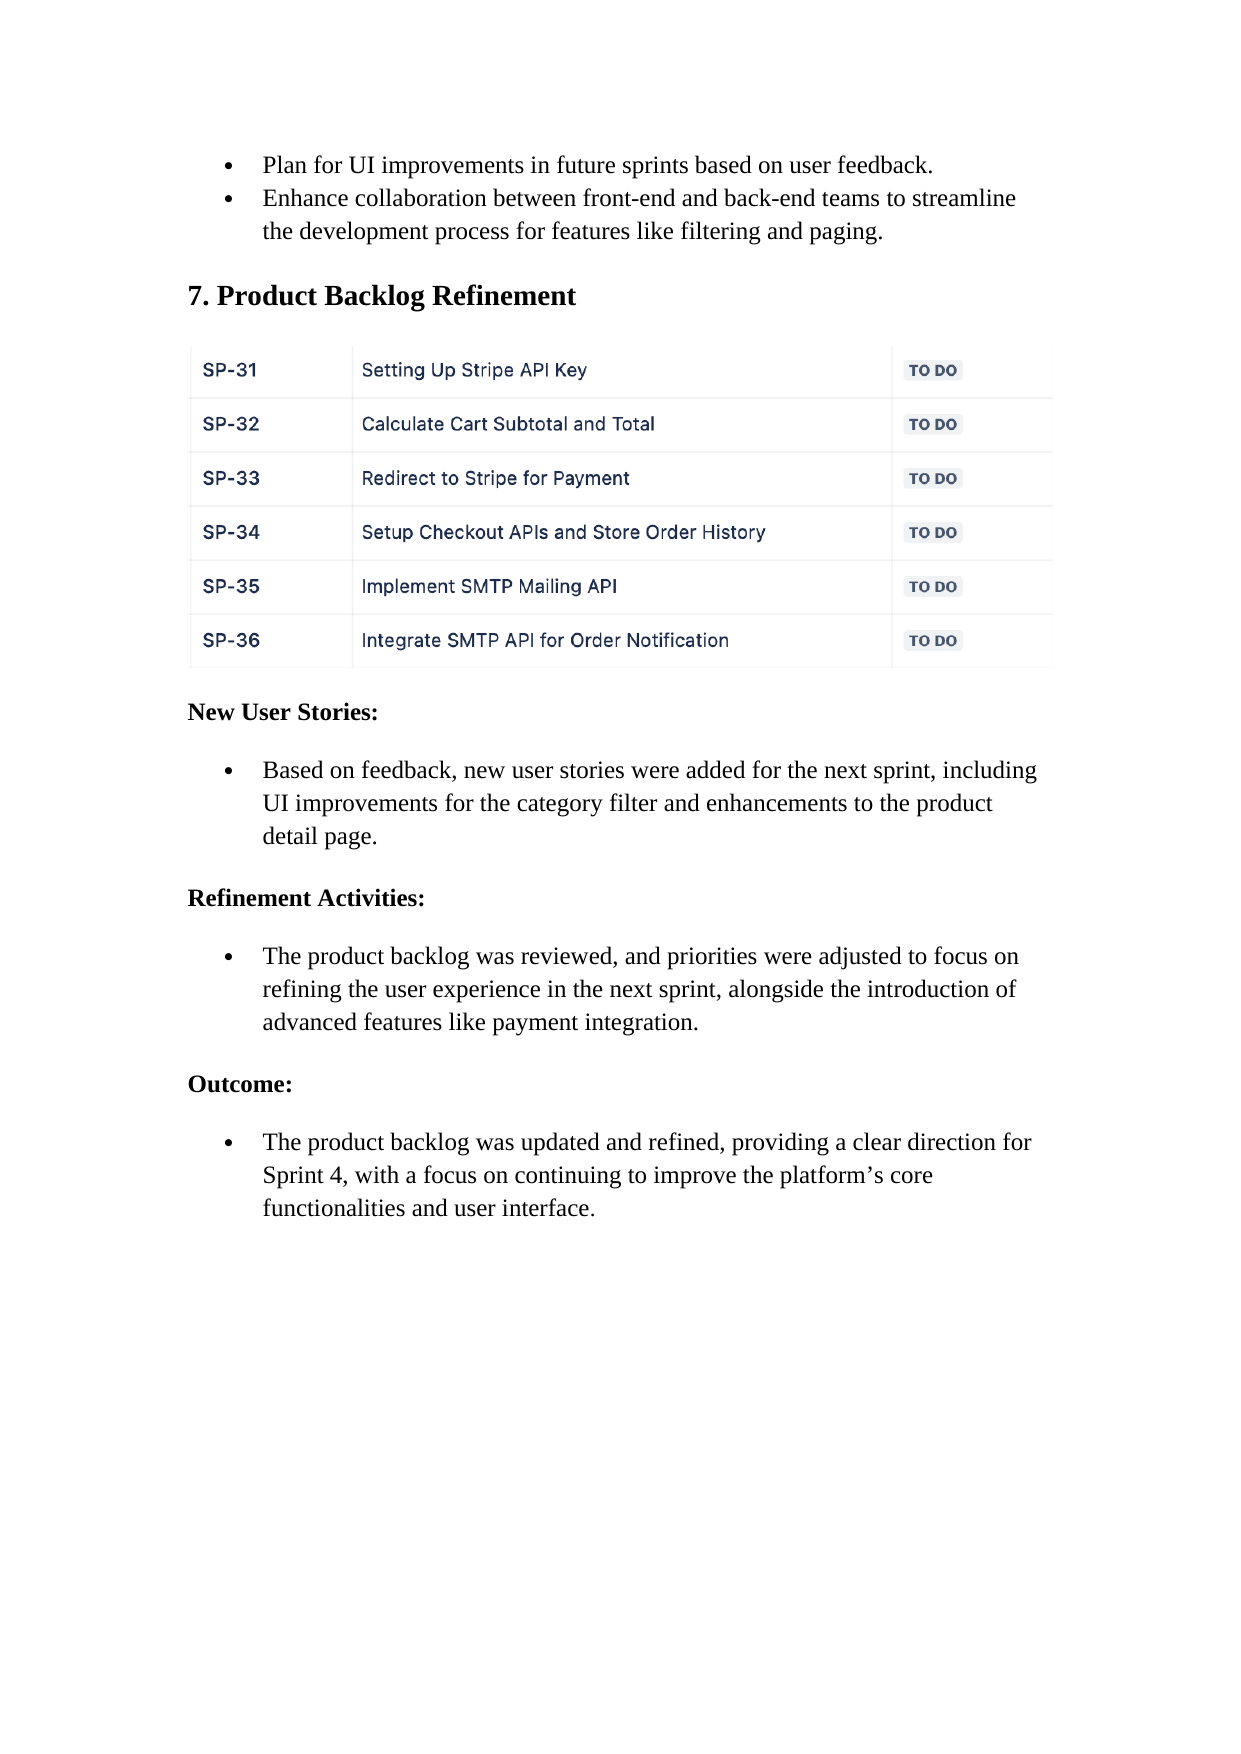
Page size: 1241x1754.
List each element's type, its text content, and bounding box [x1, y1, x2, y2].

text Outcome: [187, 1069, 1053, 1098]
text New User Stories: [187, 697, 1053, 726]
list Plan for UI improvements in future sprints based on user feedback. [225, 150, 1053, 179]
list The product backlog was reviewed, and priorities were adjusted to focus on refining the user experience in the next sprint, alongside the introduction of advanced features like payment integration. [225, 941, 1053, 1036]
list The product backlog was updated and refined, providing a clear direction for Sprint 4, with a focus on continuing to improve the platform’s core functionalities and user interface. [225, 1127, 1053, 1222]
text Refinement Activities: [187, 883, 1053, 912]
list Enhance collaboration between front-end and back-end teams to streamline the development process for features like filtering and paging. [225, 183, 1053, 245]
list Based on feedback, new user stories were added for the next sprint, including UI improvements for the category filter and enhancements to the product detail page. [225, 755, 1053, 849]
subtitle 7. Product Backlog Refinement [187, 278, 1053, 312]
picture [187, 346, 1053, 668]
